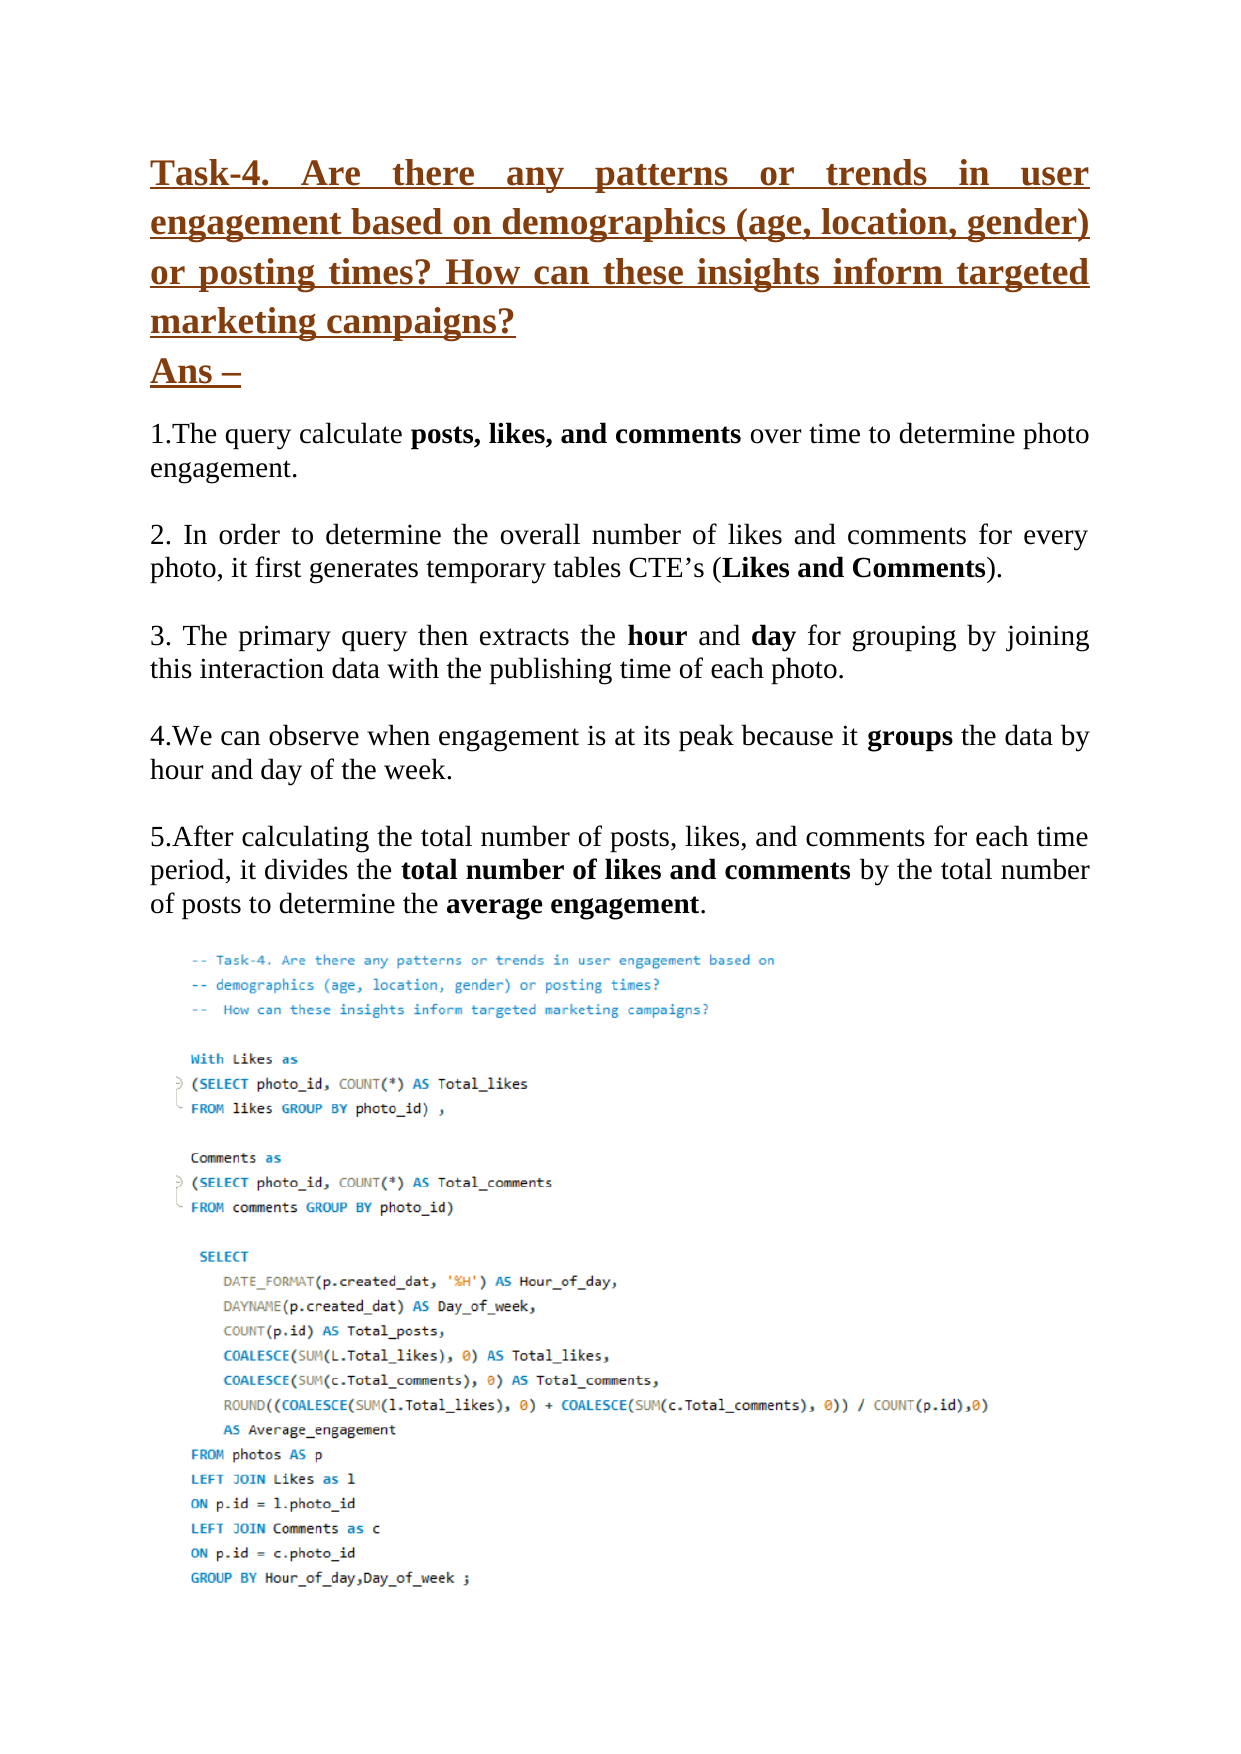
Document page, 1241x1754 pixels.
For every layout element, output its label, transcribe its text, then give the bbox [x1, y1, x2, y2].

text 2. In order to determine the overall number of likes and comments for every photo, it first generates temporary tables CTE’s (Likes and Comments). [150, 517, 1090, 584]
text Ans – [150, 348, 1090, 391]
text Task-4. Are there any patterns or trends in user engagement based on demographics (age, location, gender) or posting times? How can these insights inform targeted marketing campaigns? [150, 239, 1090, 286]
text Task-4. Are there any patterns or trends in user engagement based on demographics (age, location, gender) or posting times? How can these insights inform targeted marketing campaigns? [150, 288, 1090, 342]
text 1.The query calculate posts, likes, and comments over time to determine photo engagement. [150, 416, 1090, 483]
text 4.We can observe when engagement is at its peak because it groups the data by hour and day of the week. [150, 718, 1090, 785]
text Task-4. Are there any patterns or trends in user engagement based on demographics (age, location, gender) or posting times? How can these insights inform targeted marketing campaigns? [150, 150, 1090, 187]
text 3. The primary query then extracts the hour and day for grouping by joining this interaction data with the publishing time of each photo. [150, 618, 1090, 685]
text Task-4. Are there any patterns or trends in user engagement based on demographics (age, location, gender) or posting times? How can these insights inform targeted marketing campaigns? [150, 189, 1090, 237]
picture [176, 946, 1004, 1604]
text 5.After calculating the total number of posts, likes, and comments for each time period, it divides the total number of likes and comments by the total number of posts to determine the average engagement. [150, 819, 1090, 919]
